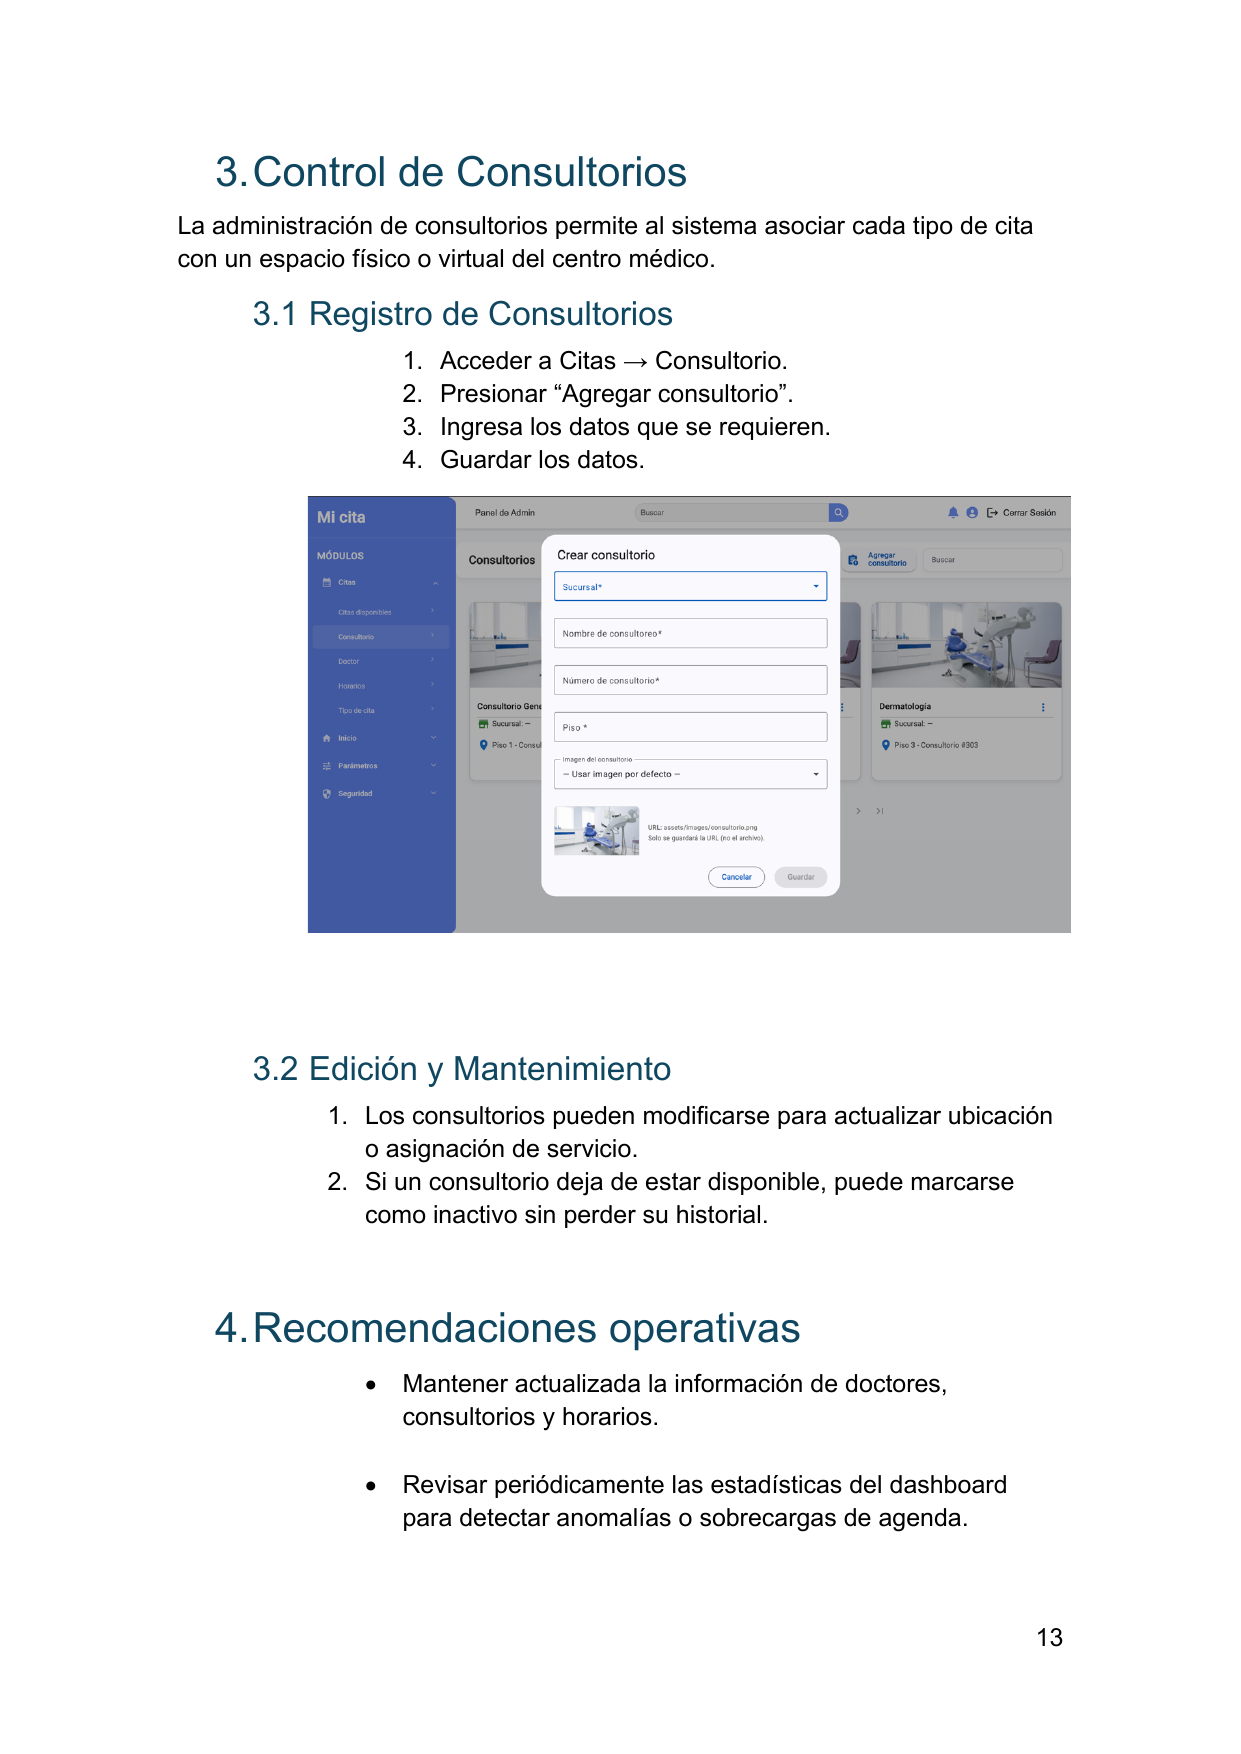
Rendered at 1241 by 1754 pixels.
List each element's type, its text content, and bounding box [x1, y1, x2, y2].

text La administración de consultorios permite al sistema asociar cada tipo de cita con un espacio físico o virtual del centro médico. [177, 211, 1063, 273]
picture [306, 496, 1070, 932]
subtitle Control de Consultorios [215, 148, 1063, 196]
list Acceder a Citas → Consultorio. [402, 346, 1063, 375]
list Ingresa los datos que se requieren. [402, 412, 1063, 441]
list Presionar “Agregar consultorio”. [402, 379, 1063, 408]
list Si un consultorio deja de estar disponible, puede marcarse como inactivo sin perder su historial. [327, 1167, 1063, 1229]
list Revisar periódicamente las estadísticas del dashboard para detectar anomalías o sobrecargas de agenda. [365, 1468, 1063, 1532]
subtitle Registro de Consultorios [252, 294, 1063, 332]
list Mantener actualizada la información de doctores, consultorios y horarios. [365, 1367, 1063, 1431]
list Los consultorios pueden modificarse para actualizar ubicación o asignación de servicio. [327, 1101, 1063, 1163]
subtitle Recomendaciones operativas [215, 1304, 1063, 1352]
list Guardar los datos. [402, 445, 1063, 474]
subtitle Edición y Mantenimiento [252, 1049, 1063, 1087]
